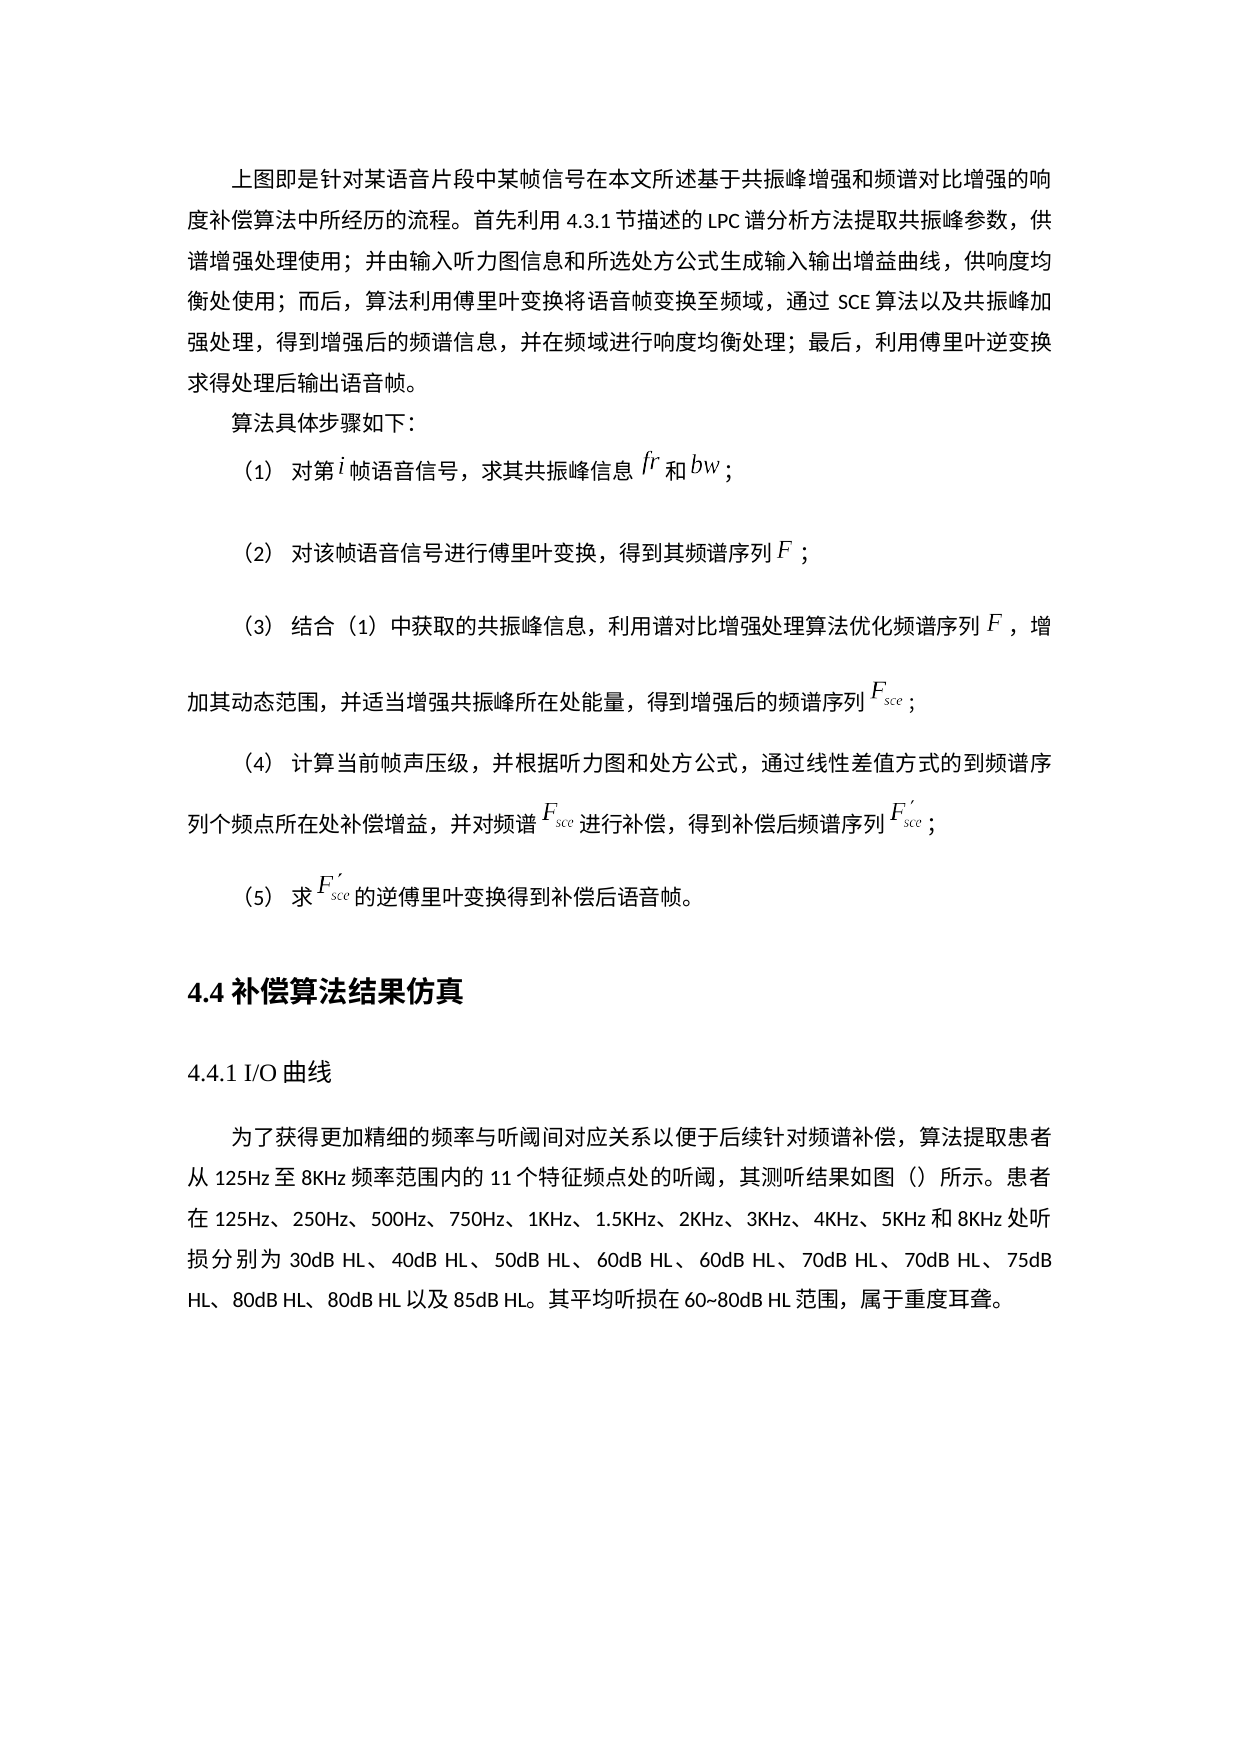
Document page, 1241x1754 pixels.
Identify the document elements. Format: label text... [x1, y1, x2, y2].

text 算法具体步骤如下： [187, 406, 1053, 438]
list 对该帧语音信号进行傅里叶变换，得到其频谱序列； [187, 519, 1053, 584]
list 补偿算法结果仿真 [187, 957, 1053, 1022]
list 求的逆傅里叶变换得到补偿后语音帧。 [187, 868, 1053, 933]
list I/O曲线 [187, 1038, 1053, 1103]
list 结合（1）中获取的共振峰信息，利用谱对比增强处理算法优化频谱序列，增加其动态范围，并适当增强共振峰所在处能量，得到增强后的频谱序列； [187, 592, 1053, 738]
text 上图即是针对某语音片段中某帧信号在本文所述基于共振峰增强和频谱对比增强的响度补偿算法中所经历的流程。首先利用4.3.1节描述的LPC谱分析方法提取共振峰参数，供谱增强处理使用；并由输入听力图信息和所选处方公式生成输入输出增益曲线，供响度均衡处使用；而后，算法利用傅里叶变换将语音帧变换至频域，通过SCE算法以及共振峰加强处理，得到增强后的频谱信息，并在频域进行响度均衡处理；最后，利用傅里叶逆变换求得处理后输出语音帧。 [187, 162, 1053, 398]
list 对第帧语音信号，求其共振峰信息和； [187, 446, 1053, 511]
text 为了获得更加精细的频率与听阈间对应关系以便于后续针对频谱补偿，算法提取患者从125Hz至8KHz频率范围内的11个特征频点处的听阈，其测听结果如图（）所示。患者在125Hz、250Hz、500Hz、750Hz、1KHz、1.5KHz、2KHz、3KHz、4KHz、5KHz和8KHz处听损分别为30dB HL、40dB HL、50dB HL、60dB HL、60dB HL、70dB HL、70dB HL、75dB HL、80dB HL、80dB HL以及85dB HL。其平均听损在60~80dB HL范围，属于重度耳聋。 [187, 1119, 1053, 1314]
list 计算当前帧声压级，并根据听力图和处方公式，通过线性差值方式的到频谱序列个频点所在处补偿增益，并对频谱进行补偿，得到补偿后频谱序列； [187, 746, 1053, 860]
